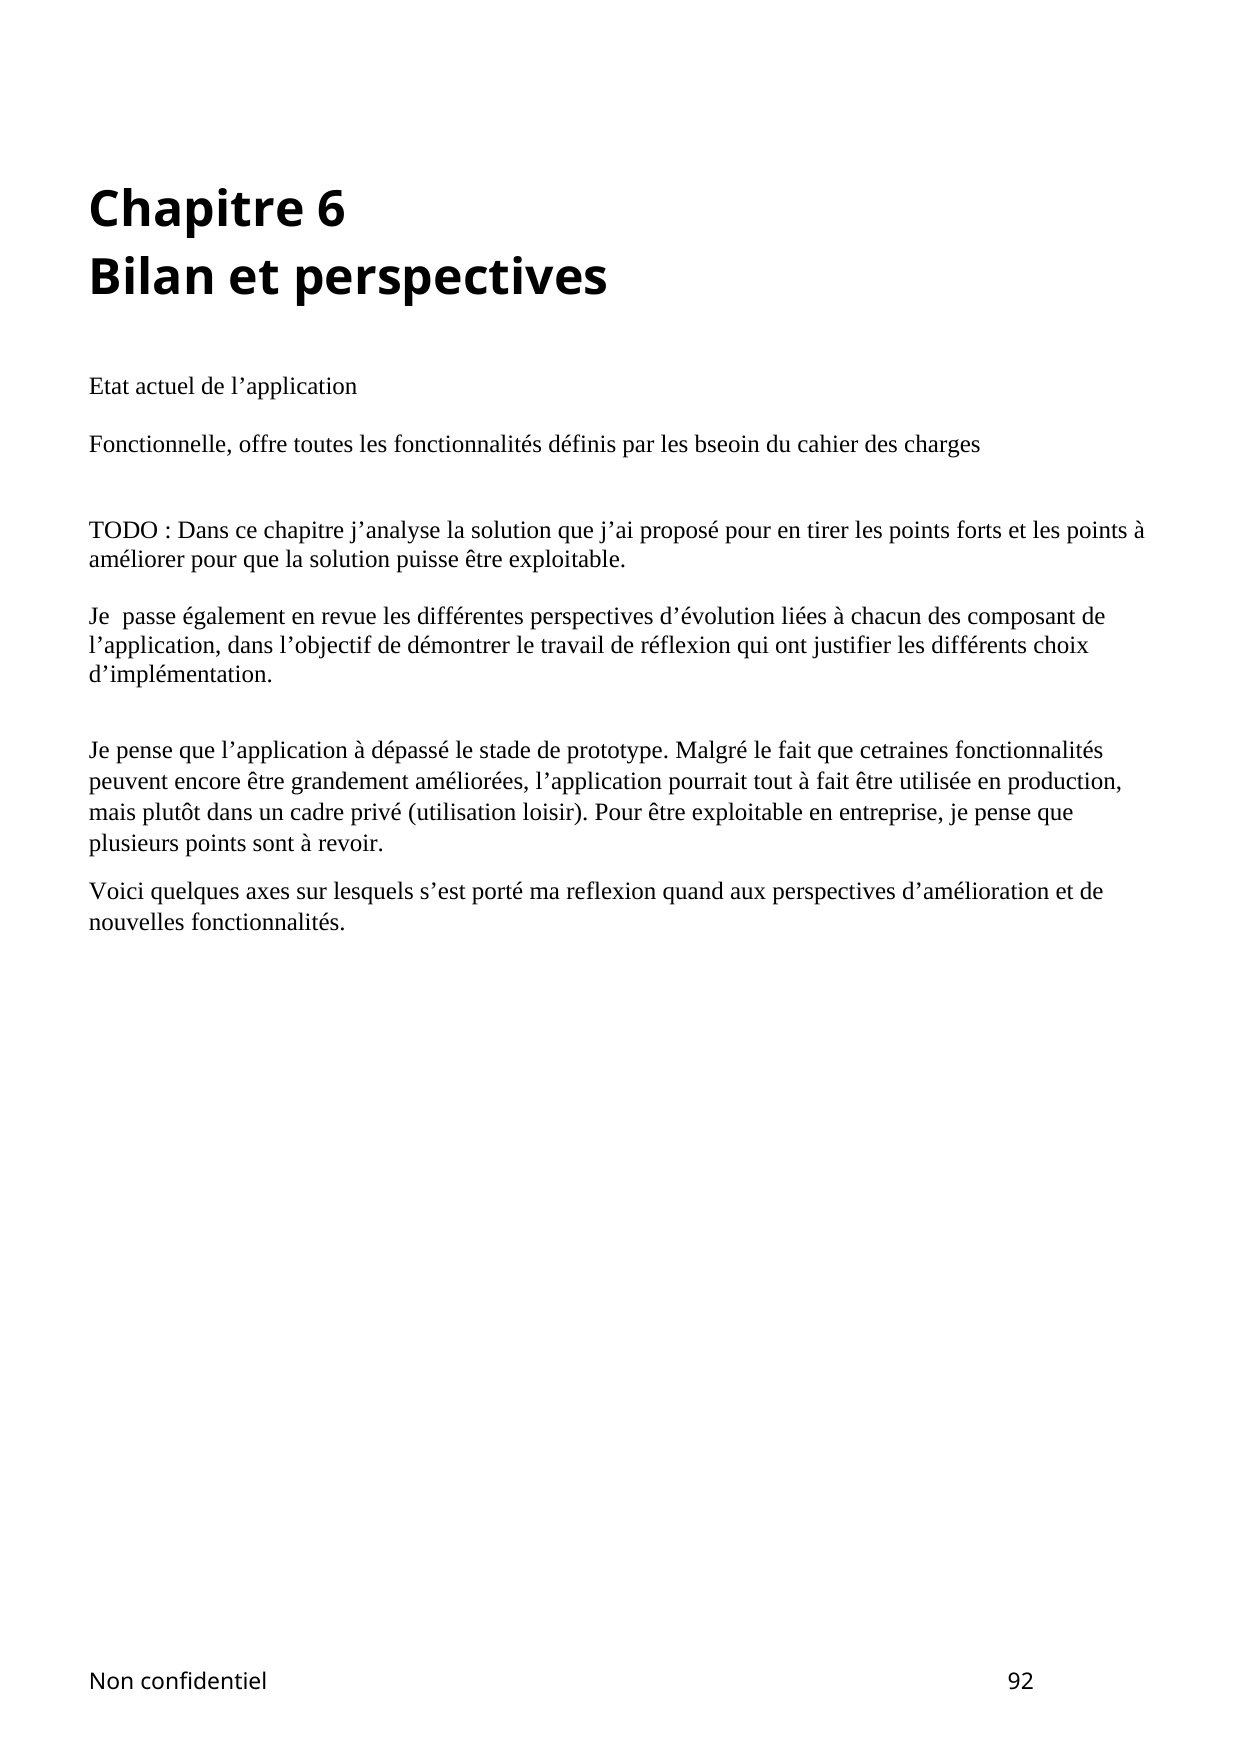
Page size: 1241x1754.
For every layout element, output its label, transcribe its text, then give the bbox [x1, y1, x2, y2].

text Je pense que l’application à dépassé le stade de prototype. Malgré le fait que cetraines fonctionnalités peuvent encore être grandement améliorées, l’application pourrait tout à fait être utilisée en production, mais plutôt dans un cadre privé (utilisation loisir). Pour être exploitable en entreprise, je pense que plusieurs points sont à revoir. [89, 735, 1152, 857]
subtitle Bilan et perspectives [89, 173, 1152, 309]
text Fonctionnelle, offre toutes les fonctionnalités définis par les bseoin du cahier des charges [89, 429, 1152, 458]
text TODO : Dans ce chapitre j’analyse la solution que j’ai proposé pour en tirer les points forts et les points à améliorer pour que la solution puisse être exploitable. [89, 515, 1152, 573]
text Je passe également en revue les différentes perspectives d’évolution liées à chacun des composant de l’application, dans l’objectif de démontrer le travail de réflexion qui ont justifier les différents choix d’implémentation. [89, 601, 1152, 688]
text Etat actuel de l’application [89, 371, 1152, 400]
text Voici quelques axes sur lesquels s’est porté ma reflexion quand aux perspectives d’amélioration et de nouvelles fonctionnalités. [89, 876, 1152, 936]
